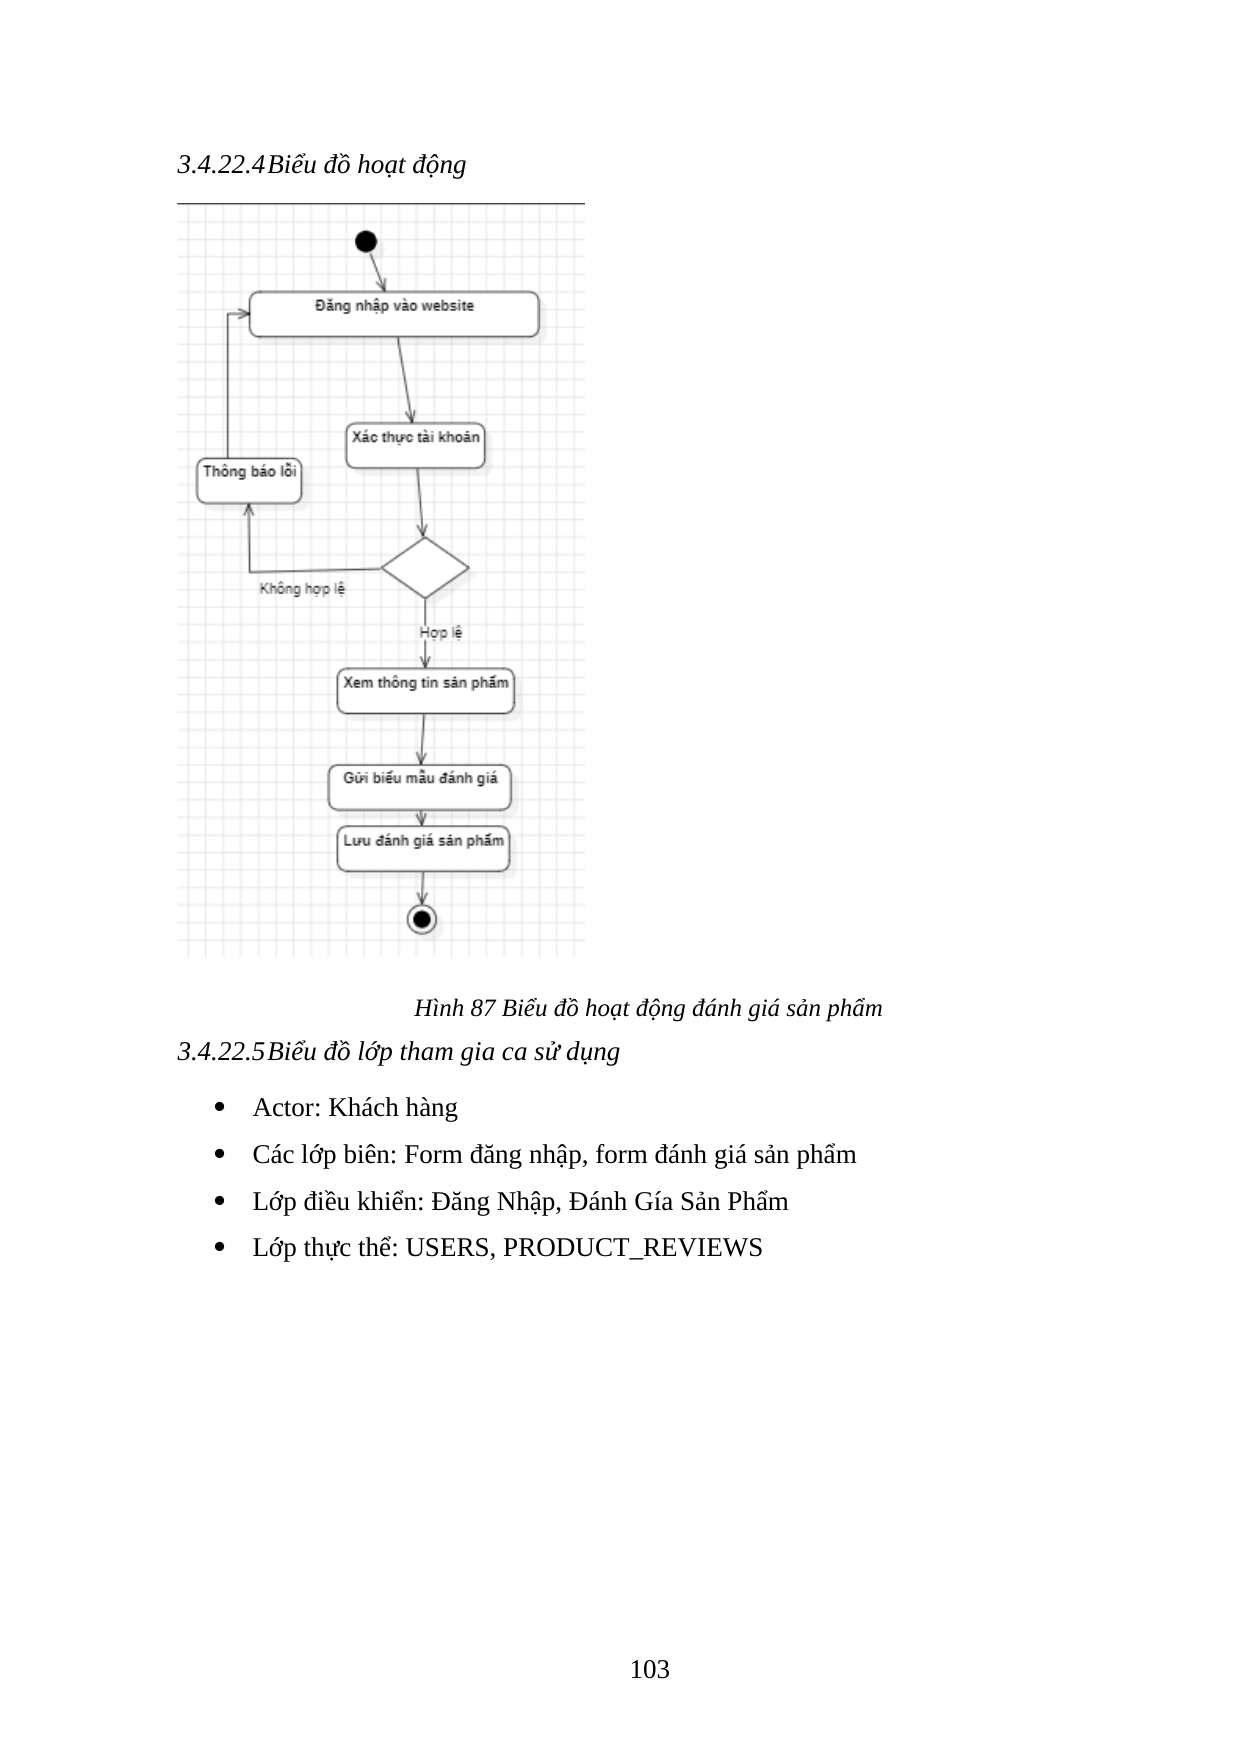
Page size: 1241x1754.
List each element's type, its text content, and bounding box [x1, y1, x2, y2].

list Actor: Khách hàng [215, 1091, 1122, 1122]
list Lớp điều khiển: Đăng Nhập, Đánh Gía Sản Phẩm [215, 1184, 1122, 1216]
picture [177, 203, 585, 957]
text Hình 87 Biểu đồ hoạt động đánh giá sản phẩm [177, 993, 1122, 1022]
subtitle Biểu đồ lớp tham gia ca sử dụng [177, 1035, 1122, 1066]
list Các lớp biên: Form đăng nhập, form đánh giá sản phẩm [215, 1138, 1122, 1169]
subtitle Biểu đồ hoạt động [177, 148, 1122, 179]
list Lớp thực thể: USERS, PRODUCT_REVIEWS [215, 1231, 1122, 1263]
